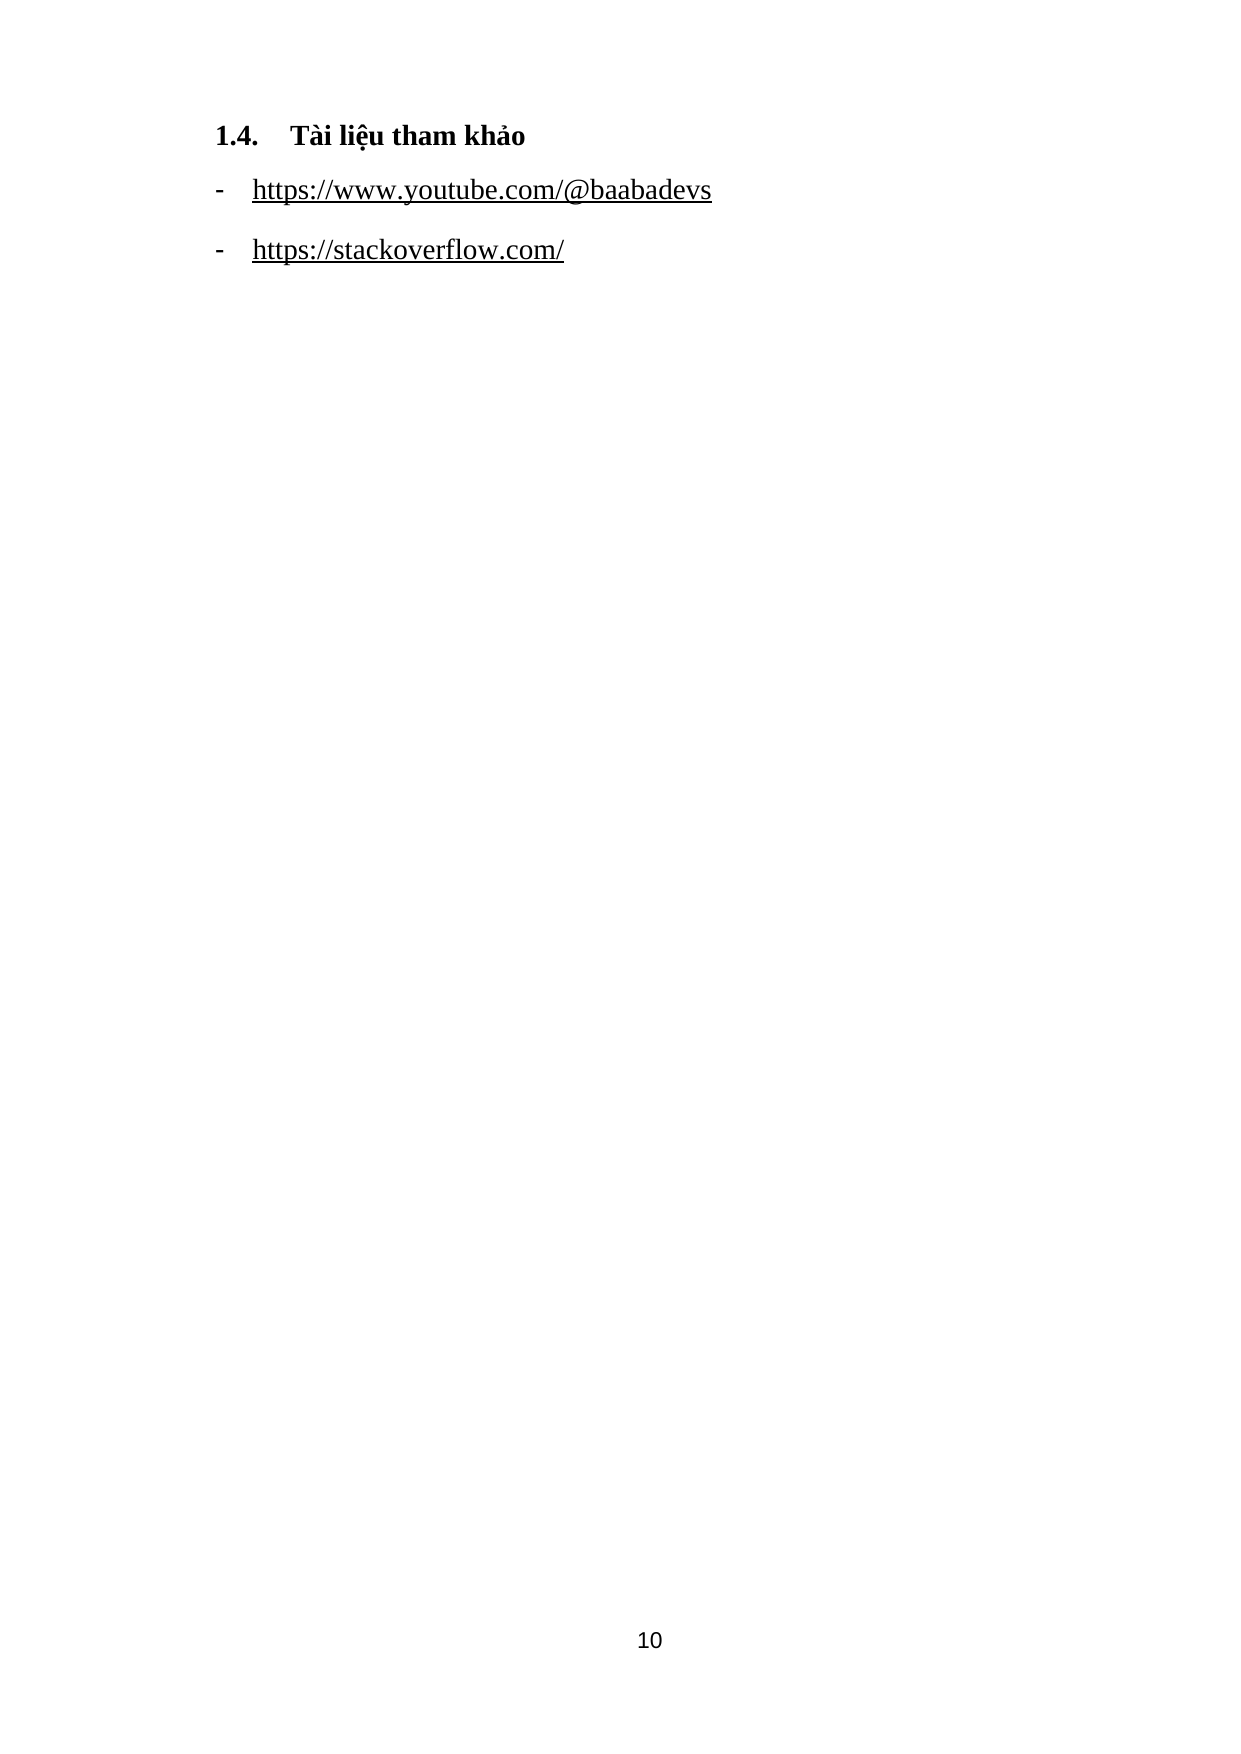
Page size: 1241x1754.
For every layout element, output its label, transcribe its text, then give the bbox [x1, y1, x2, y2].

list Tài liệu tham khảo [215, 118, 1122, 152]
list https://stackoverflow.com/ [215, 228, 1122, 268]
list https://www.youtube.com/@baabadevs [215, 168, 1122, 208]
